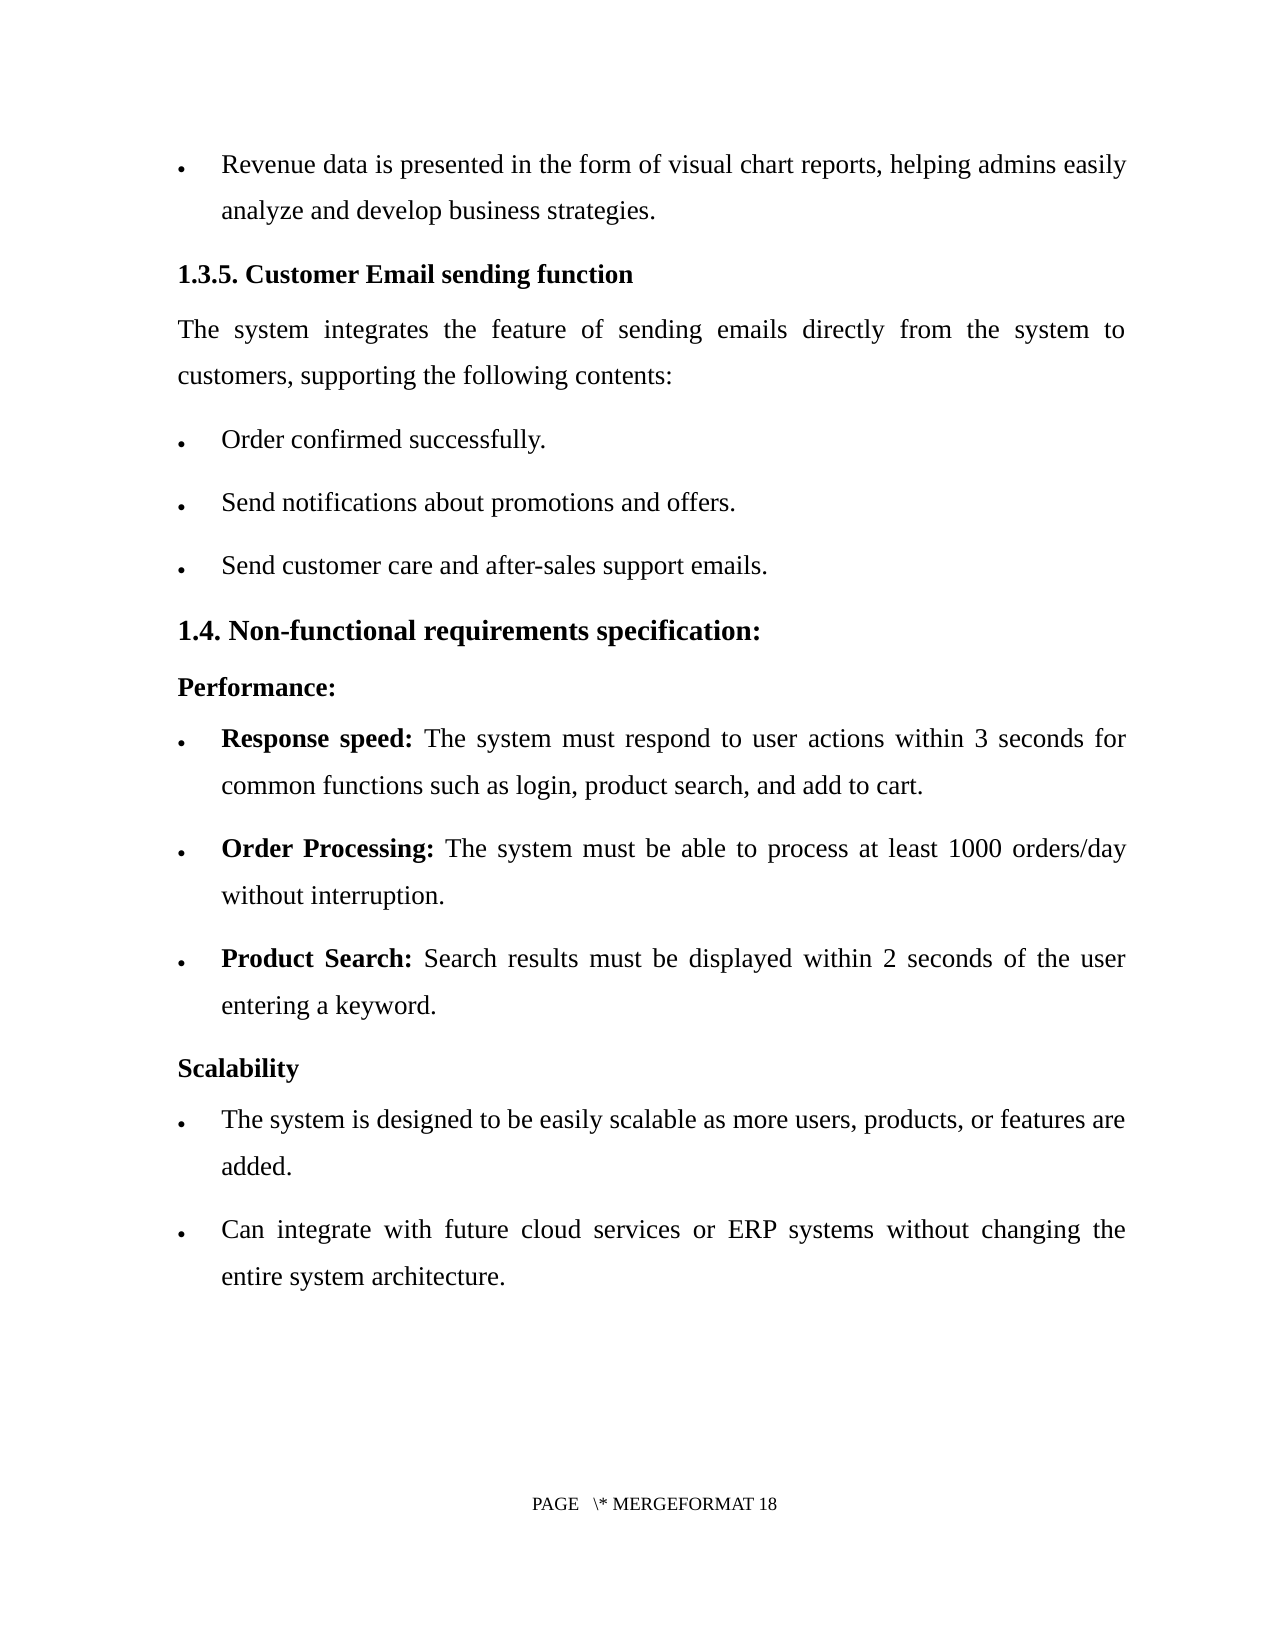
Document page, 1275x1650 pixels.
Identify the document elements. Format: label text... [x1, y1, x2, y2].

list Revenue data is presented in the form of visual chart reports, helping admins easily analyze and develop business strategies. [177, 148, 1127, 226]
list Send customer care and after-sales support emails. [177, 549, 1127, 581]
list The system is designed to be easily scalable as more users, products, or features are added. [177, 1103, 1127, 1181]
list Can integrate with future cloud services or ERP systems without changing the entire system architecture. [177, 1213, 1127, 1291]
subtitle Scalability [177, 1052, 1127, 1083]
subtitle Performance: [177, 671, 1127, 702]
subtitle 1.4. Non-functional requirements specification: [177, 613, 1127, 646]
list Order confirmed successfully. [177, 423, 1127, 454]
list Order Processing: The system must be able to process at least 1000 orders/day without interruption. [177, 832, 1127, 910]
list Product Search: Search results must be displayed within 2 seconds of the user entering a keyword. [177, 942, 1127, 1020]
text The system integrates the feature of sending emails directly from the system to customers, supporting the following contents: [177, 313, 1127, 391]
list Response speed: The system must respond to user actions within 3 seconds for common functions such as login, product search, and add to cart. [177, 722, 1127, 800]
list Send notifications about promotions and offers. [177, 486, 1127, 517]
subtitle 1.3.5. Customer Email sending function [177, 258, 1127, 289]
